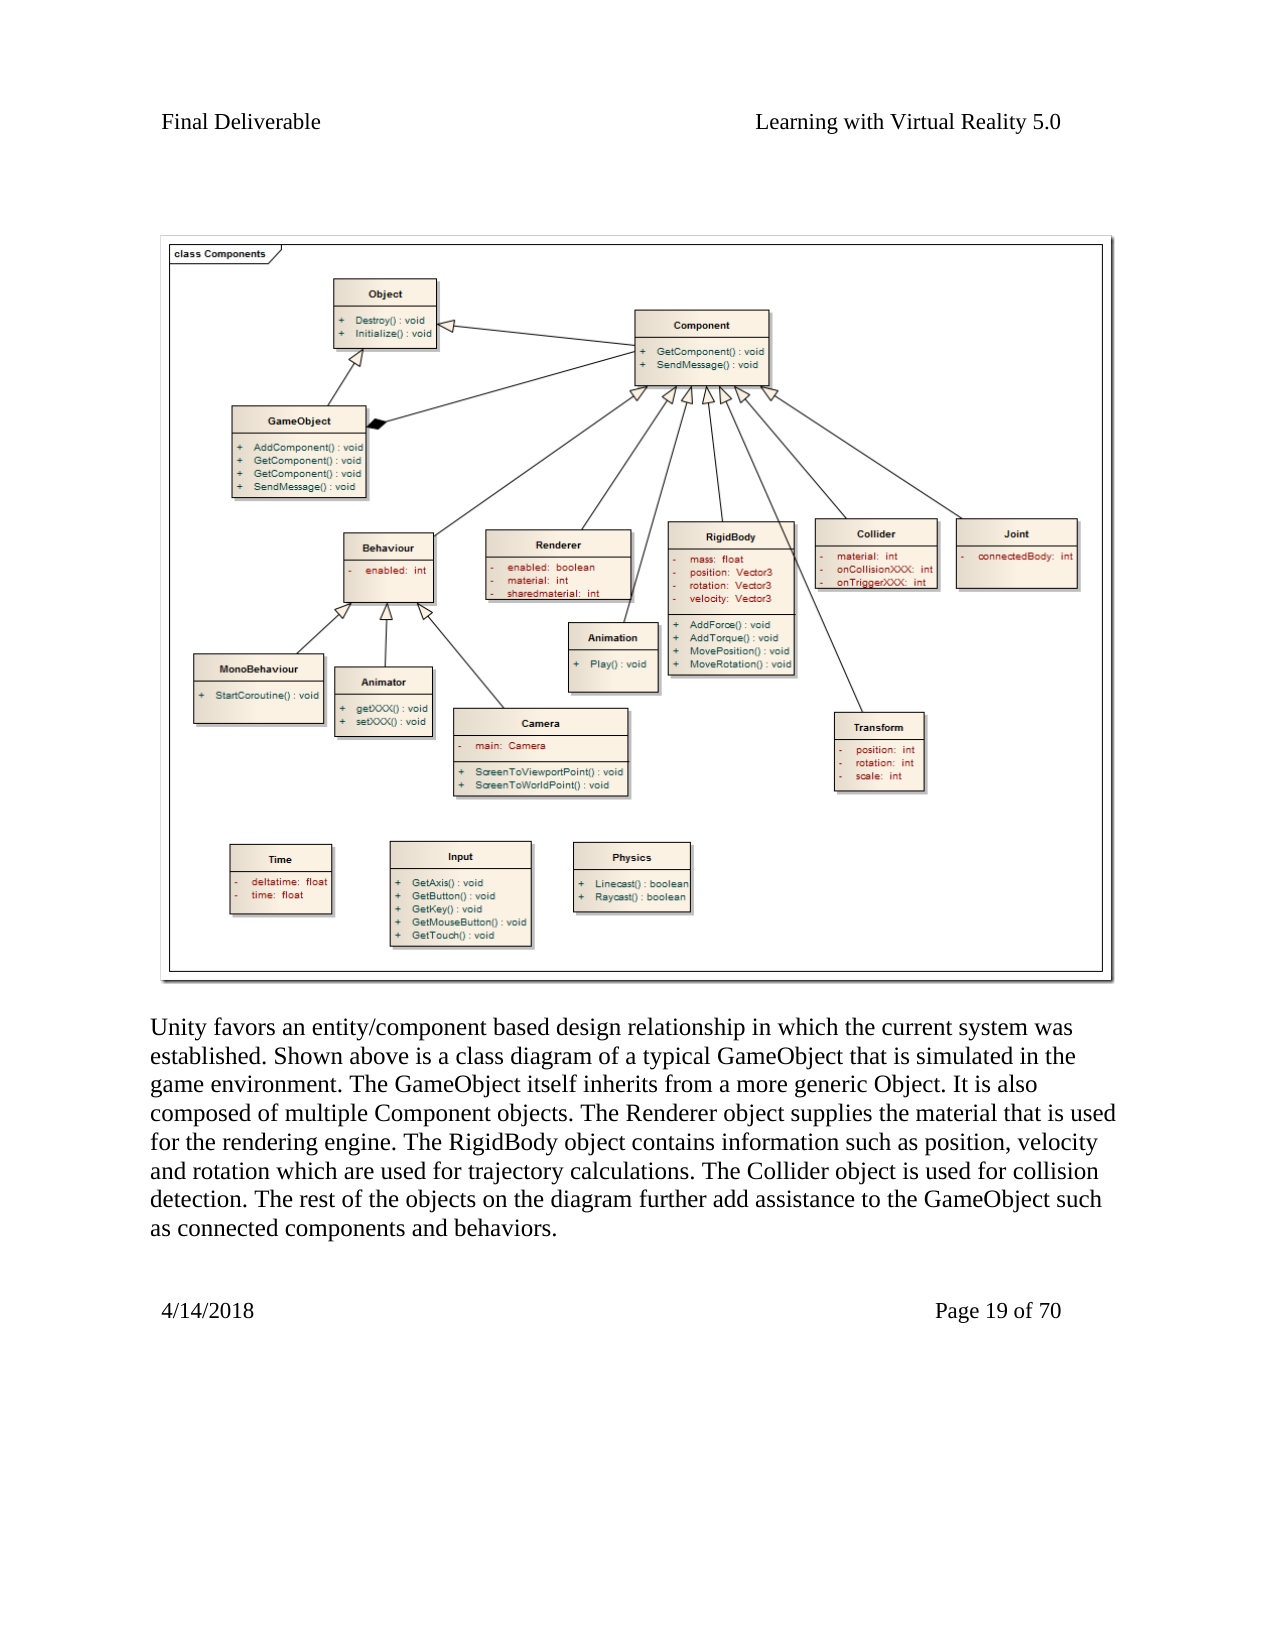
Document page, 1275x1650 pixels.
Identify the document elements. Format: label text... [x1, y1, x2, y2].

picture [160, 235, 1115, 984]
text Unity favors an entity/component based design relationship in which the current system was established. Shown above is a class diagram of a typical GameObject that is simulated in the game environment. The GameObject itself inherits from a more generic Object. It is also composed of multiple Component objects. The Renderer object supplies the material that is used for the rendering engine. The RigidBody object contains information such as position, velocity and rotation which are used for trajectory calculations. The Collider object is used for collision detection. The rest of the objects on the diagram further add assistance to the GameObject such as connected components and behaviors. [150, 1012, 1125, 1242]
